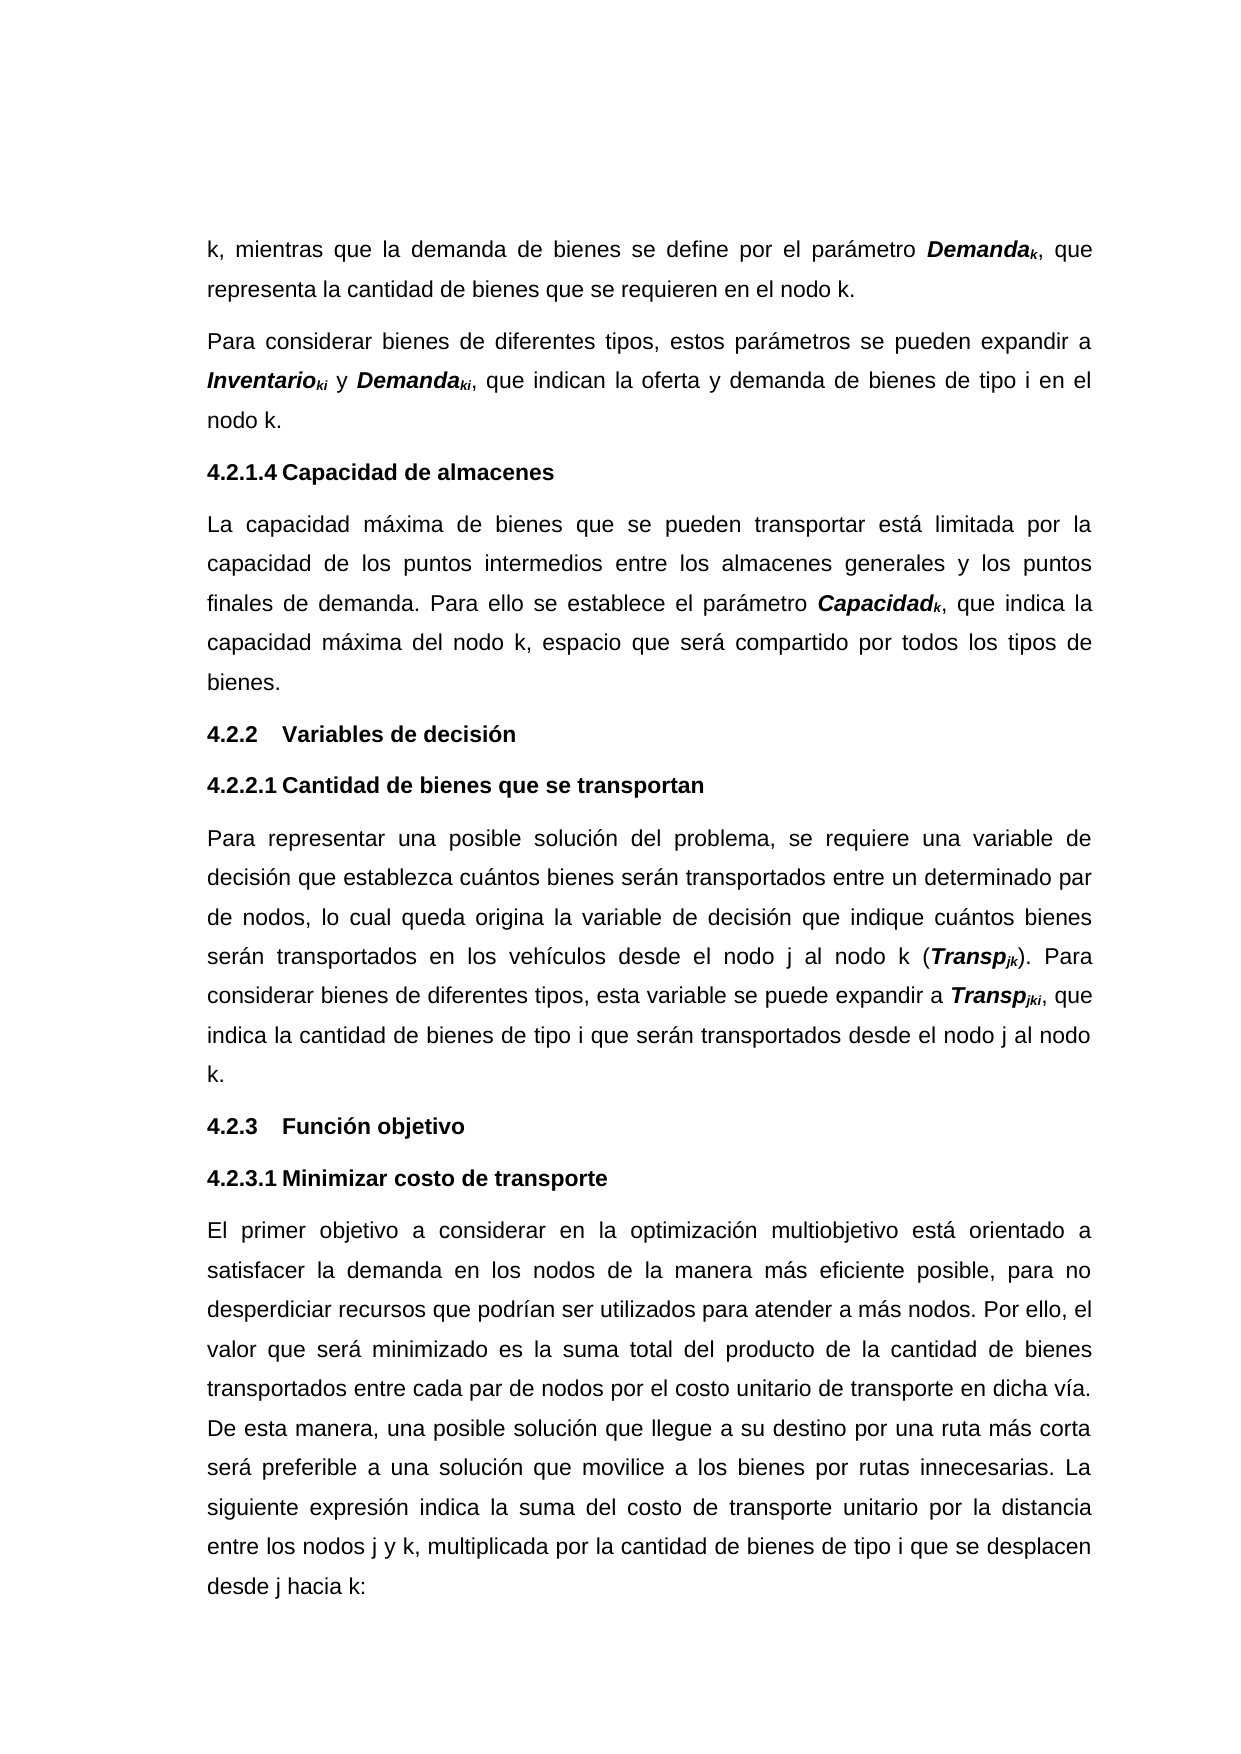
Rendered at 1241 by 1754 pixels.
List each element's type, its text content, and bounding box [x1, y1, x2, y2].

text Para considerar bienes de diferentes tipos, estos parámetros se pueden expandir a Inventarioki y Demandaki, que indican la oferta y demanda de bienes de tipo i en el nodo k. [207, 328, 1092, 433]
text Para representar una posible solución del problema, se requiere una variable de decisión que establezca cuántos bienes serán transportados entre un determinado par de nodos, lo cual queda origina la variable de decisión que indique cuántos bienes serán transportados en los vehículos desde el nodo j al nodo k (Transpjk). Para considerar bienes de diferentes tipos, esta variable se puede expandir a Transpjki, que indica la cantidad de bienes de tipo i que serán transportados desde el nodo j al nodo k. [207, 824, 1092, 1088]
subtitle Cantidad de bienes que se transportan [207, 772, 1092, 799]
subtitle Variables de decisión [207, 721, 1092, 747]
subtitle Capacidad de almacenes [207, 459, 1092, 485]
text El primer objetivo a considerar en la optimización multiobjetivo está orientado a satisfacer la demanda en los nodos de la manera más eficiente posible, para no desperdiciar recursos que podrían ser utilizados para atender a más nodos. Por ello, el valor que será minimizado es la suma total del producto de la cantidad de bienes transportados entre cada par de nodos por el costo unitario de transporte en dicha vía. De esta manera, una posible solución que llegue a su destino por una ruta más corta será preferible a una solución que movilice a los bienes por rutas innecesarias. La siguiente expresión indica la suma del costo de transporte unitario por la distancia entre los nodos j y k, multiplicada por la cantidad de bienes de tipo i que se desplacen desde j hacia k: [207, 1217, 1092, 1599]
subtitle Minimizar costo de transporte [207, 1165, 1092, 1192]
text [207, 236, 1092, 302]
subtitle Función objetivo [207, 1113, 1092, 1140]
text La capacidad máxima de bienes que se pueden transportar está limitada por la capacidad de los puntos intermedios entre los almacenes generales y los puntos finales de demanda. Para ello se establece el parámetro Capacidadk, que indica la capacidad máxima del nodo k, espacio que será compartido por todos los tipos de bienes. [207, 511, 1092, 695]
